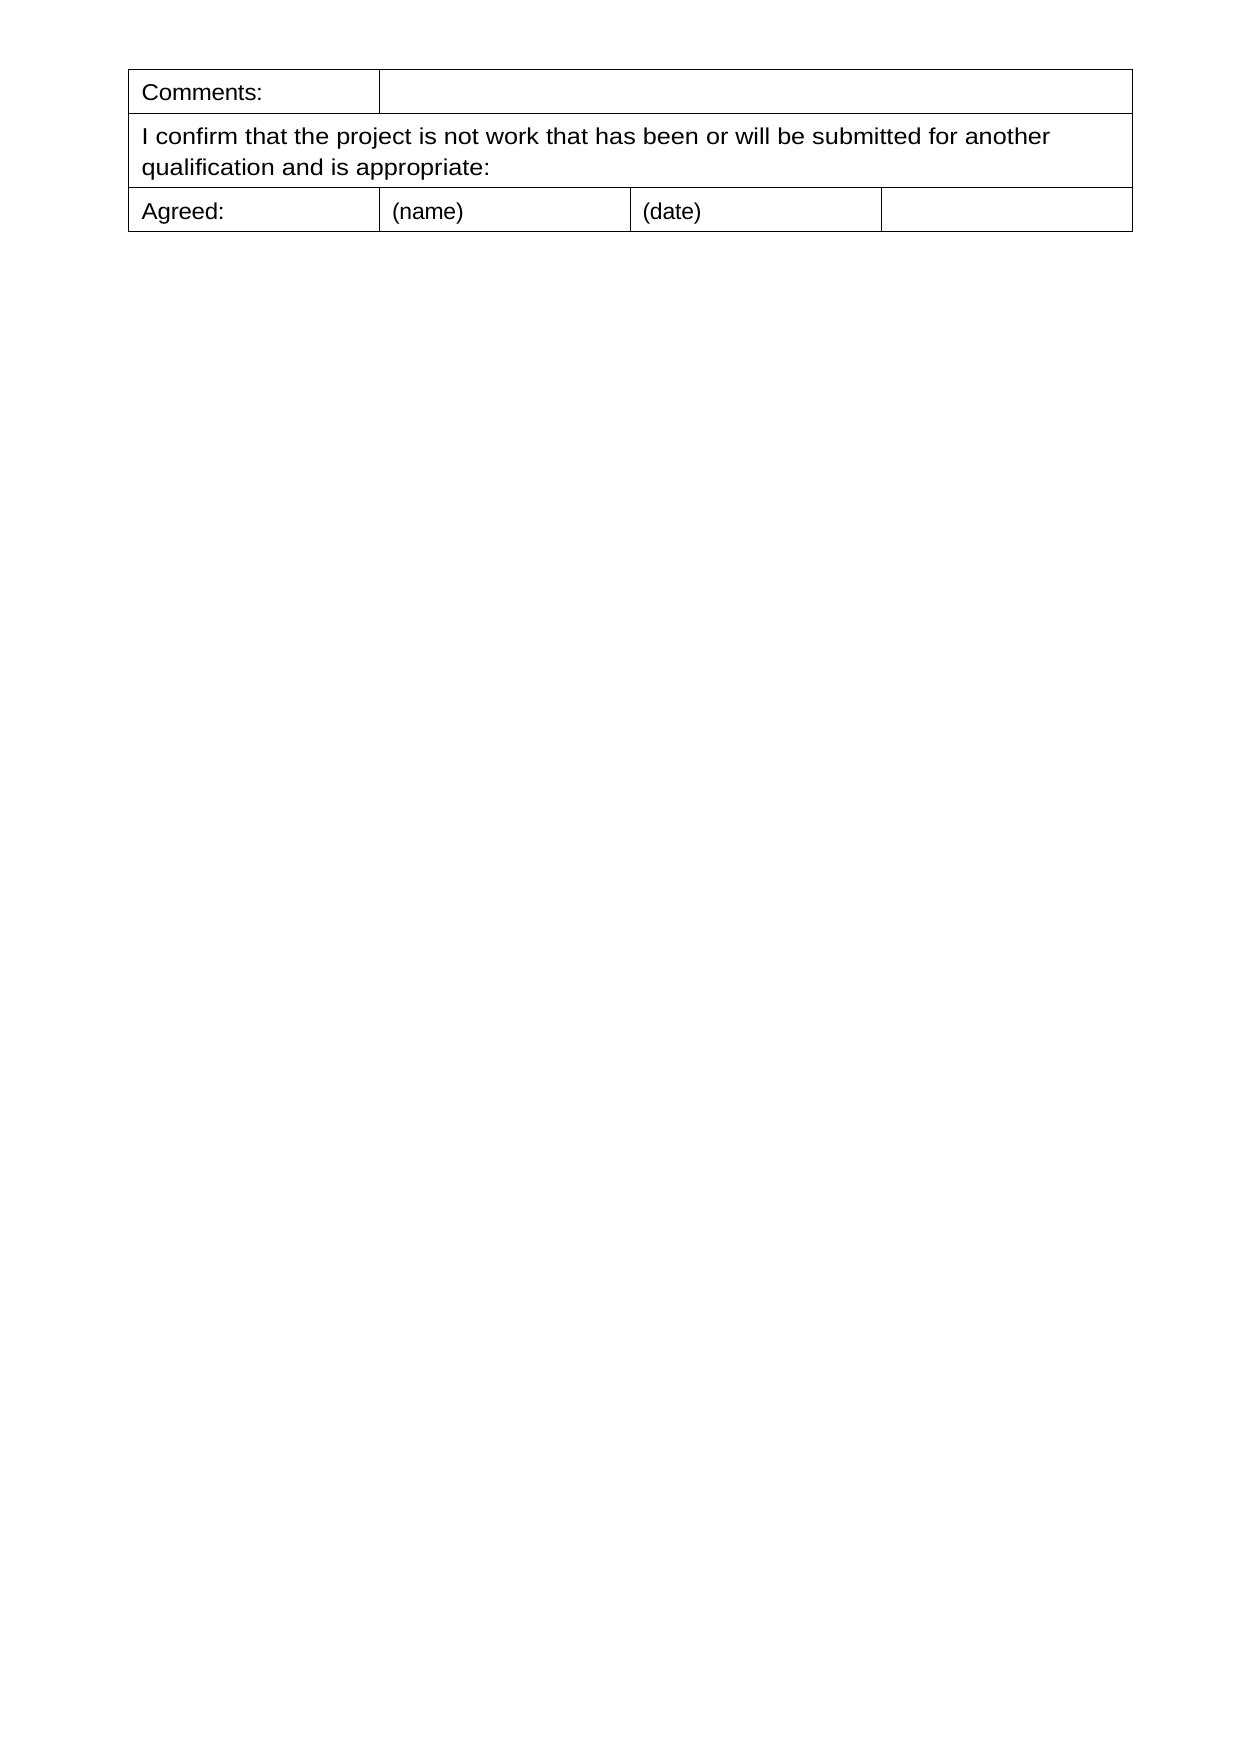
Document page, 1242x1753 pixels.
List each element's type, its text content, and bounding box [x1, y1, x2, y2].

table_cell Comments: [129, 70, 379, 112]
table_cell (name) [380, 188, 630, 231]
table_cell (date) [631, 188, 881, 231]
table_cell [129, 114, 1132, 187]
table_cell Agreed: [129, 188, 379, 231]
table_cell [882, 188, 1132, 231]
table_cell [380, 70, 1132, 112]
